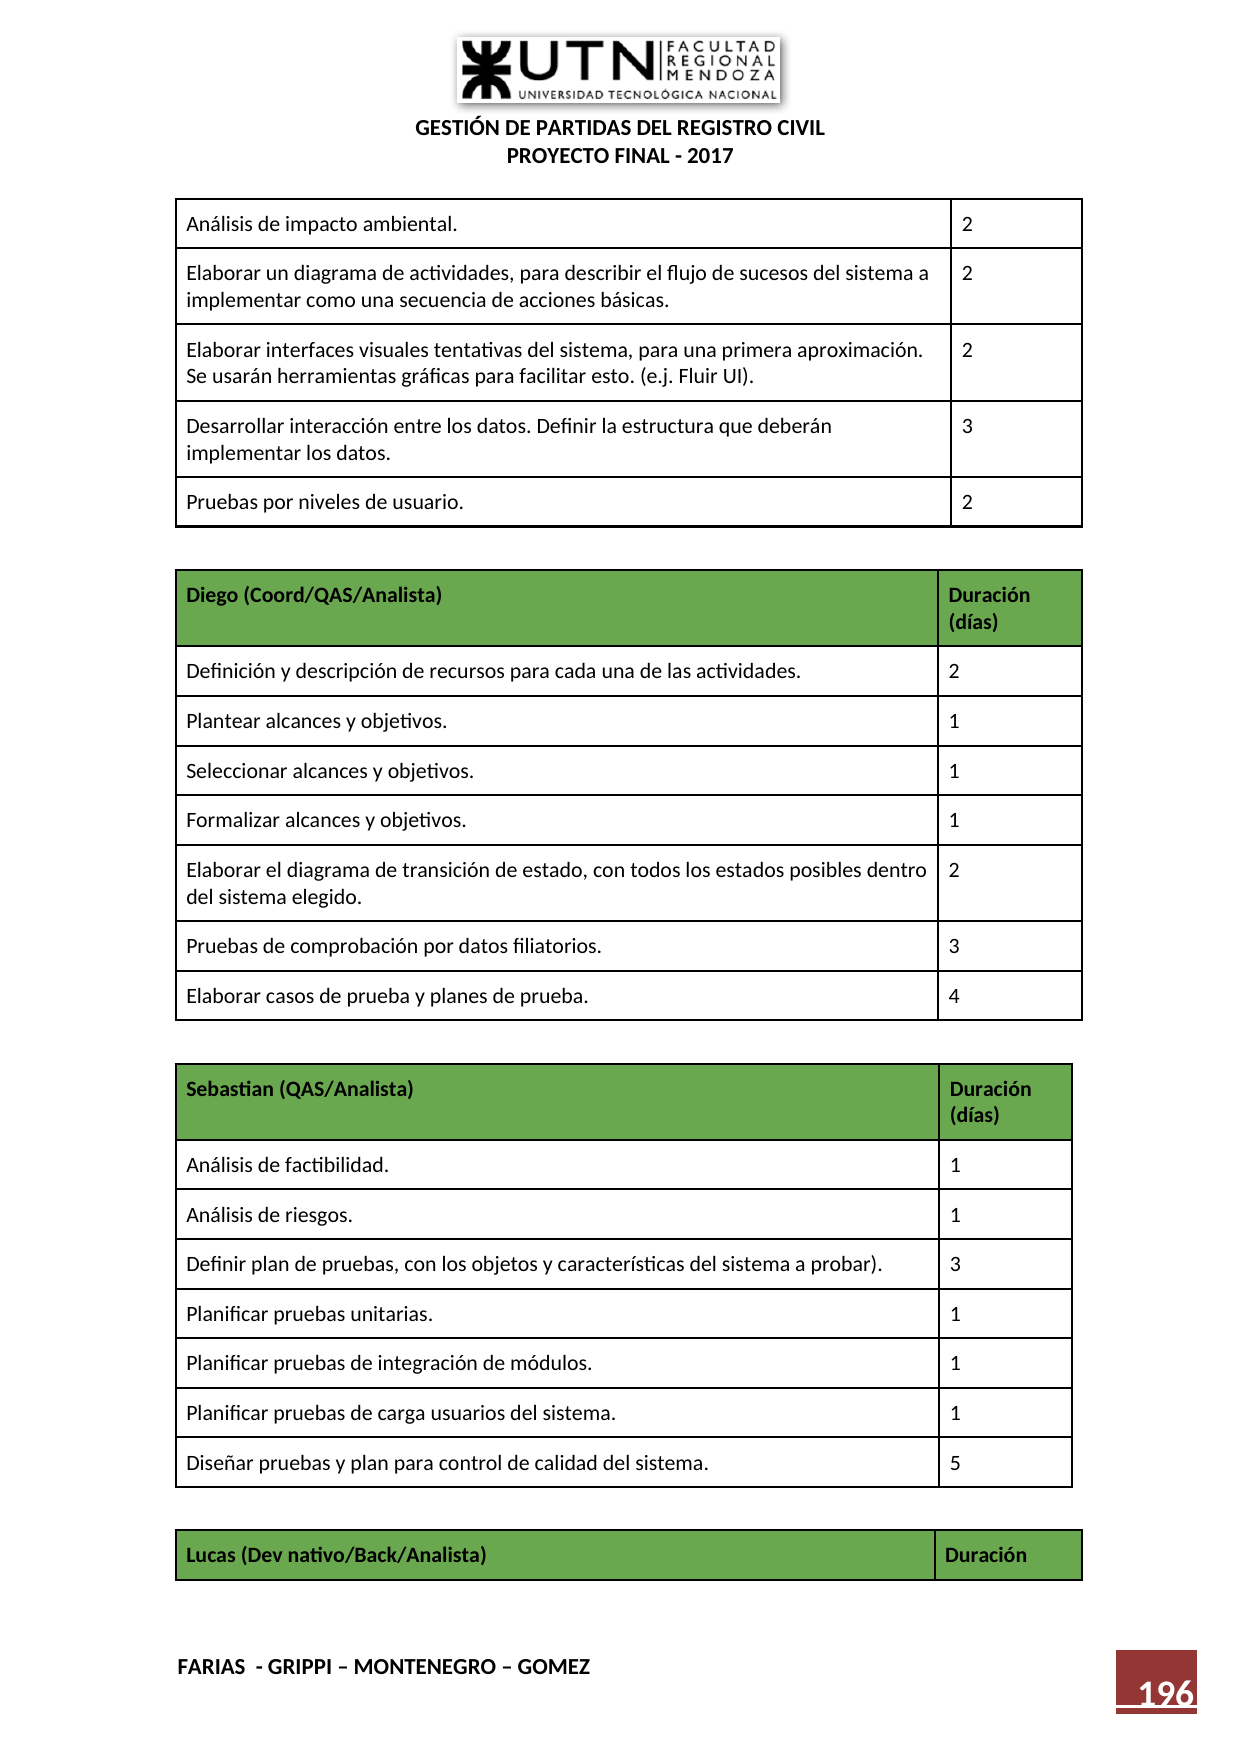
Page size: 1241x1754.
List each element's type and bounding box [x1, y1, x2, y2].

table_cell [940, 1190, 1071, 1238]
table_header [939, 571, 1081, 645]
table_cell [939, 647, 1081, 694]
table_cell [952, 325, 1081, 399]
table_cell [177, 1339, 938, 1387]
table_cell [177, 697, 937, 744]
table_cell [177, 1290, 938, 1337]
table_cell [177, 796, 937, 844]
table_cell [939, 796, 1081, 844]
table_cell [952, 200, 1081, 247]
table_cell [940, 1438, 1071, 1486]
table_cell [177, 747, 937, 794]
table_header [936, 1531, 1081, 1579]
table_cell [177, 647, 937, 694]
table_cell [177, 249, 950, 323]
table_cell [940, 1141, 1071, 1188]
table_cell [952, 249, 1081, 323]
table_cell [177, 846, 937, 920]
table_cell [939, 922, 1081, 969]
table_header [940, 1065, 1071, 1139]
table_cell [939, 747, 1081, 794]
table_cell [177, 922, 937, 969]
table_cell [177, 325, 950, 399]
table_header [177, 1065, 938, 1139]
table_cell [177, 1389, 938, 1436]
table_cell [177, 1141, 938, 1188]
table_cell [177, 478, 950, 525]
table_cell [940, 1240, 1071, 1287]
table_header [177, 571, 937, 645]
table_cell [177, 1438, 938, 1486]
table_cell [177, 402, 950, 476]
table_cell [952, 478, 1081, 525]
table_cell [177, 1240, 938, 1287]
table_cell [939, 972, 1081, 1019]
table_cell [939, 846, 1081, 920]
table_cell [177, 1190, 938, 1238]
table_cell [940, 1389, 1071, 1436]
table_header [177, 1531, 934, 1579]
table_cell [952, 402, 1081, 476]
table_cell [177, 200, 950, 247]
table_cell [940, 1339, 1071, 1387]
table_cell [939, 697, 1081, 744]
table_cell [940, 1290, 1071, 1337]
picture [449, 29, 791, 114]
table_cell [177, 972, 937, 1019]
